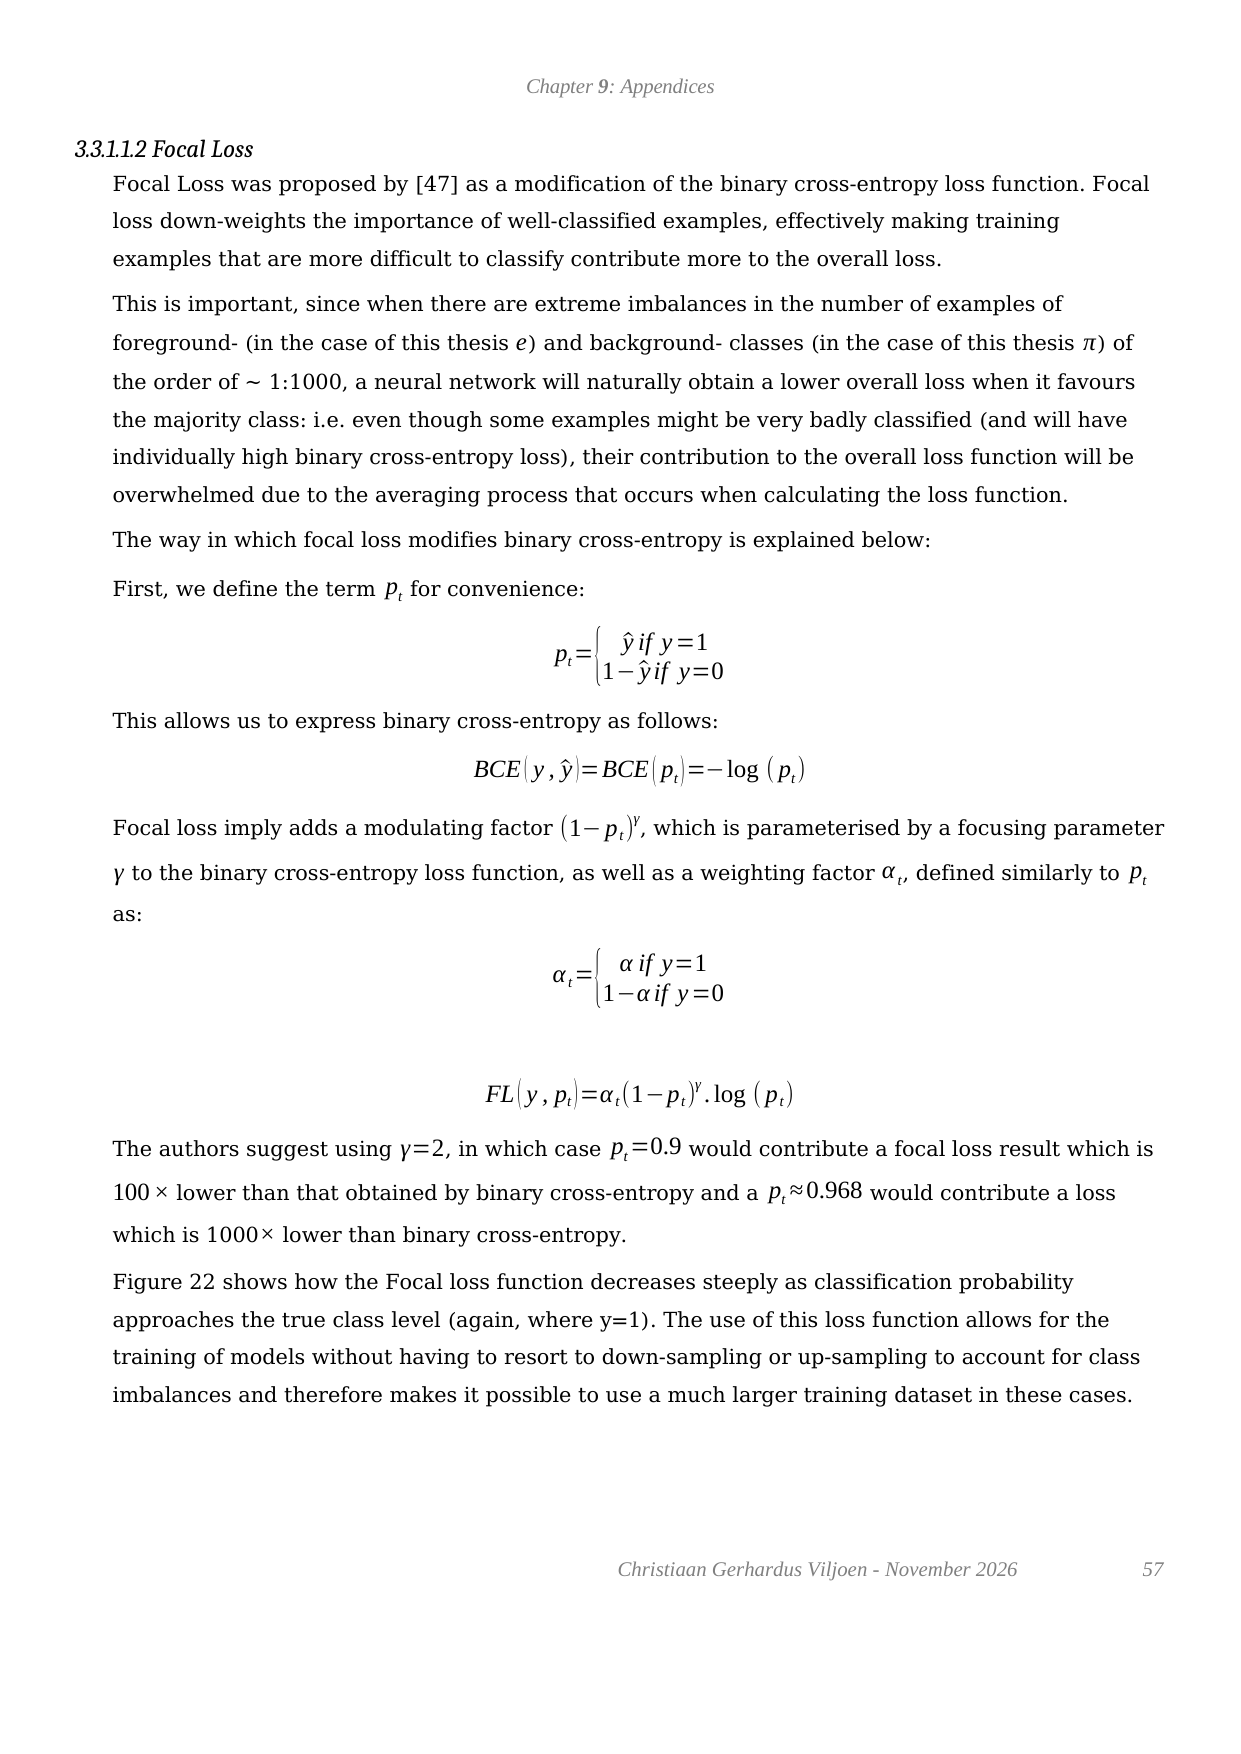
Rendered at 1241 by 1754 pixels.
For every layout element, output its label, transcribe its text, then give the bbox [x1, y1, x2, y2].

text Focal loss imply adds a modulating factor , which is parameterised by a focusing parameter to the binary cross-entropy loss function, as well as a weighting factor , defined similarly to as: [112, 809, 1165, 926]
text Focal Loss was proposed by as a modification of the binary cross-entropy loss function. Focal loss down-weights the importance of well-classified examples, effectively making training examples that are more difficult to classify contribute more to the overall loss. [112, 170, 1165, 270]
text The way in which focal loss modifies binary cross-entropy is explained below: [112, 527, 1165, 552]
text This allows us to express binary cross-entropy as follows: [112, 708, 1165, 733]
subtitle Focal Loss [75, 135, 1165, 164]
text First, we define the term for convenience: [112, 573, 1165, 604]
text The authors suggest using , in which case would contribute a focal loss result which is lower than that obtained by binary cross-entropy and a would contribute a loss which is 1000 lower than binary cross-entropy. [112, 1133, 1165, 1248]
text This is important, since when there are extreme imbalances in the number of examples of foreground- (in the case of this thesis ) and background- classes (in the case of this thesis ) of the order of ~ 1:1000, a neural network will naturally obtain a lower overall loss when it favours the majority class: i.e. even though some examples might be very badly classified (and will have individually high binary cross-entropy loss), their contribution to the overall loss function will be overwhelmed due to the averaging process that occurs when calculating the loss function. [112, 291, 1165, 506]
text Figure 24 shows how the Focal loss function decreases steeply as classification probability approaches the true class level (again, where y=1). The use of this loss function allows for the training of models without having to resort to down-sampling or up-sampling to account for class imbalances and therefore makes it possible to use a much larger training dataset in these cases. [112, 1269, 1165, 1407]
